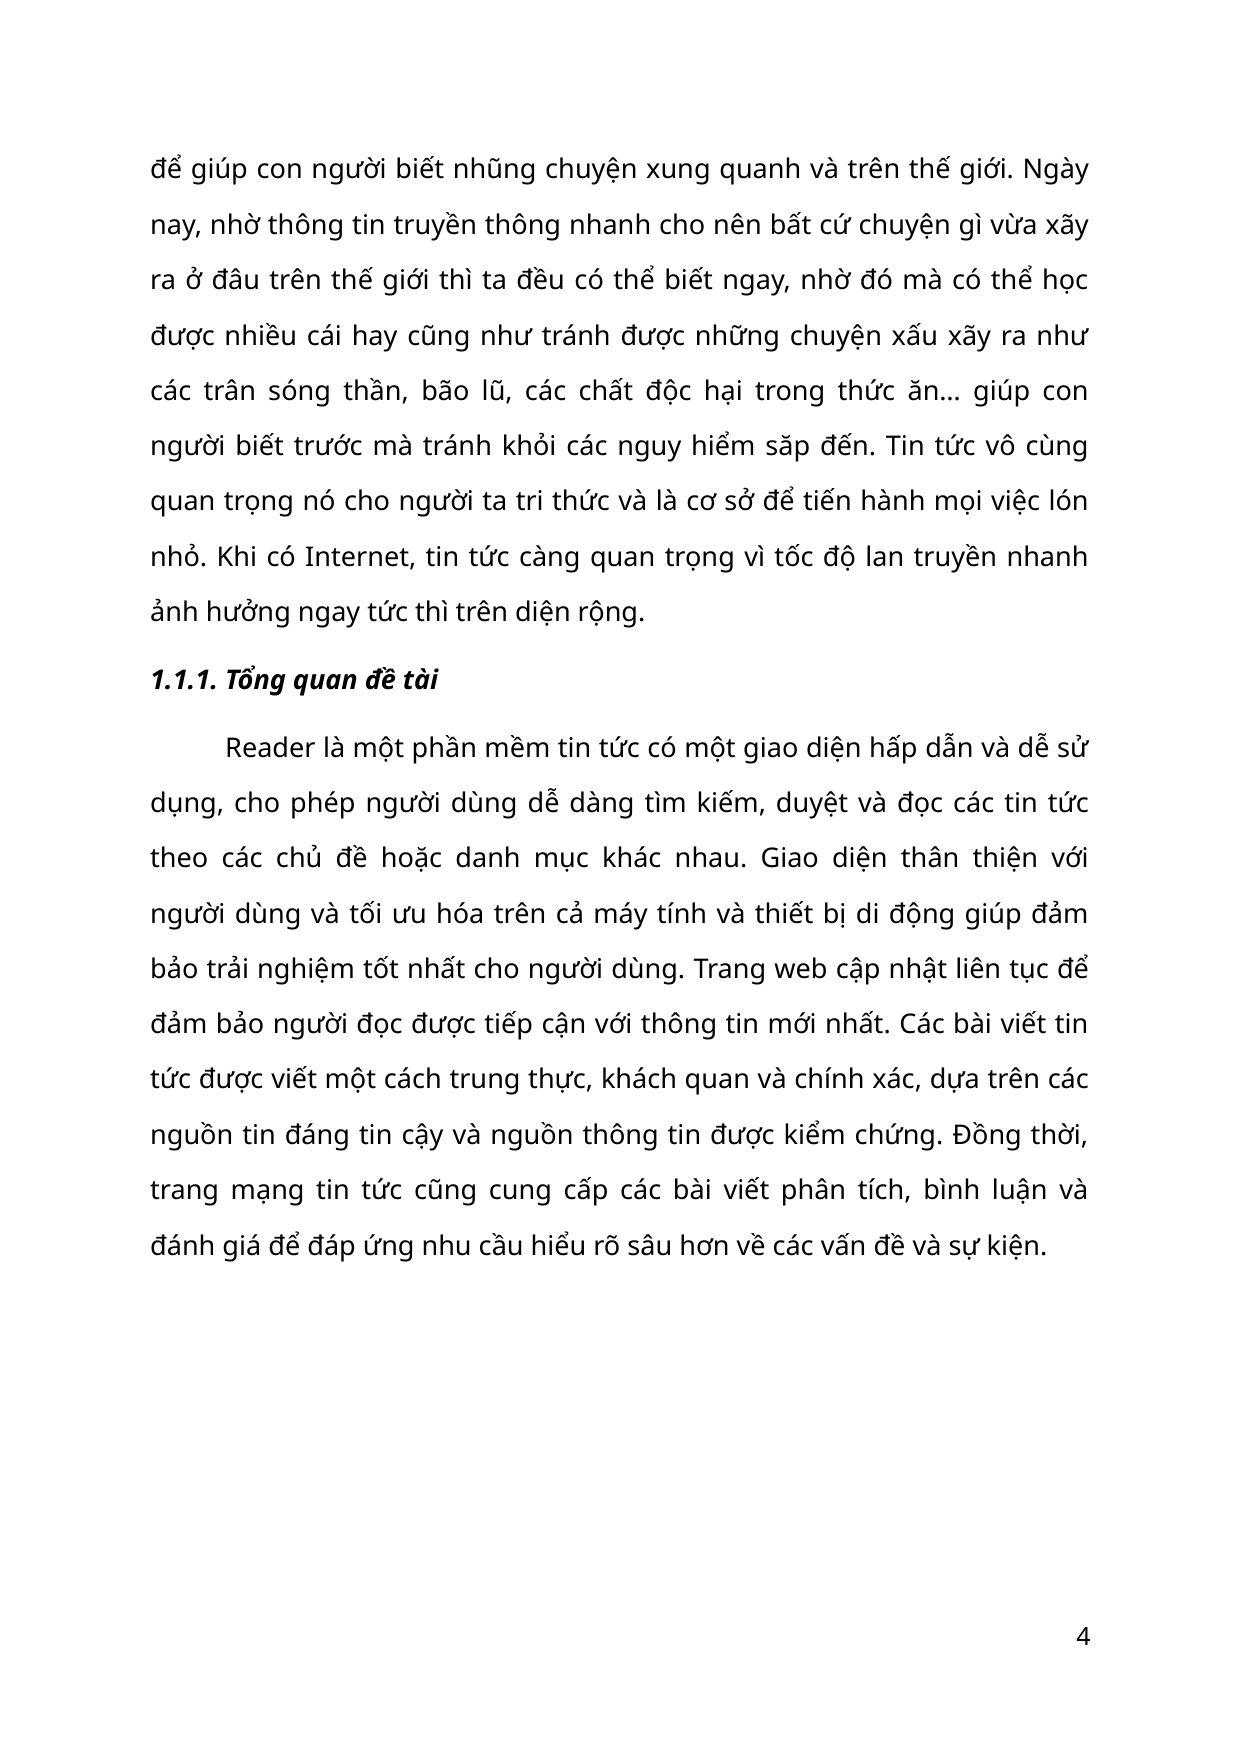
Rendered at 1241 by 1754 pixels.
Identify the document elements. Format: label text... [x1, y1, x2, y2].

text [150, 150, 1090, 629]
subtitle 1.1.1. Tổng quan đề tài [150, 660, 1090, 697]
text Reader là một phần mềm tin tức có một giao diện hấp dẫn và dễ sử dụng, cho phép người dùng dễ dàng tìm kiếm, duyệt và đọc các tin tức theo các chủ đề hoặc danh mục khác nhau. Giao diện thân thiện với người dùng và tối ưu hóa trên cả máy tính và thiết bị di động giúp đảm bảo trải nghiệm tốt nhất cho người dùng. Trang web cập nhật liên tục để đảm bảo người đọc được tiếp cận với thông tin mới nhất. Các bài viết tin tức được viết một cách trung thực, khách quan và chính xác, dựa trên các nguồn tin đáng tin cậy và nguồn thông tin được kiểm chứng. Đồng thời, trang mạng tin tức cũng cung cấp các bài viết phân tích, bình luận và đánh giá để đáp ứng nhu cầu hiểu rõ sâu hơn về các vấn đề và sự kiện. [150, 728, 1090, 1263]
